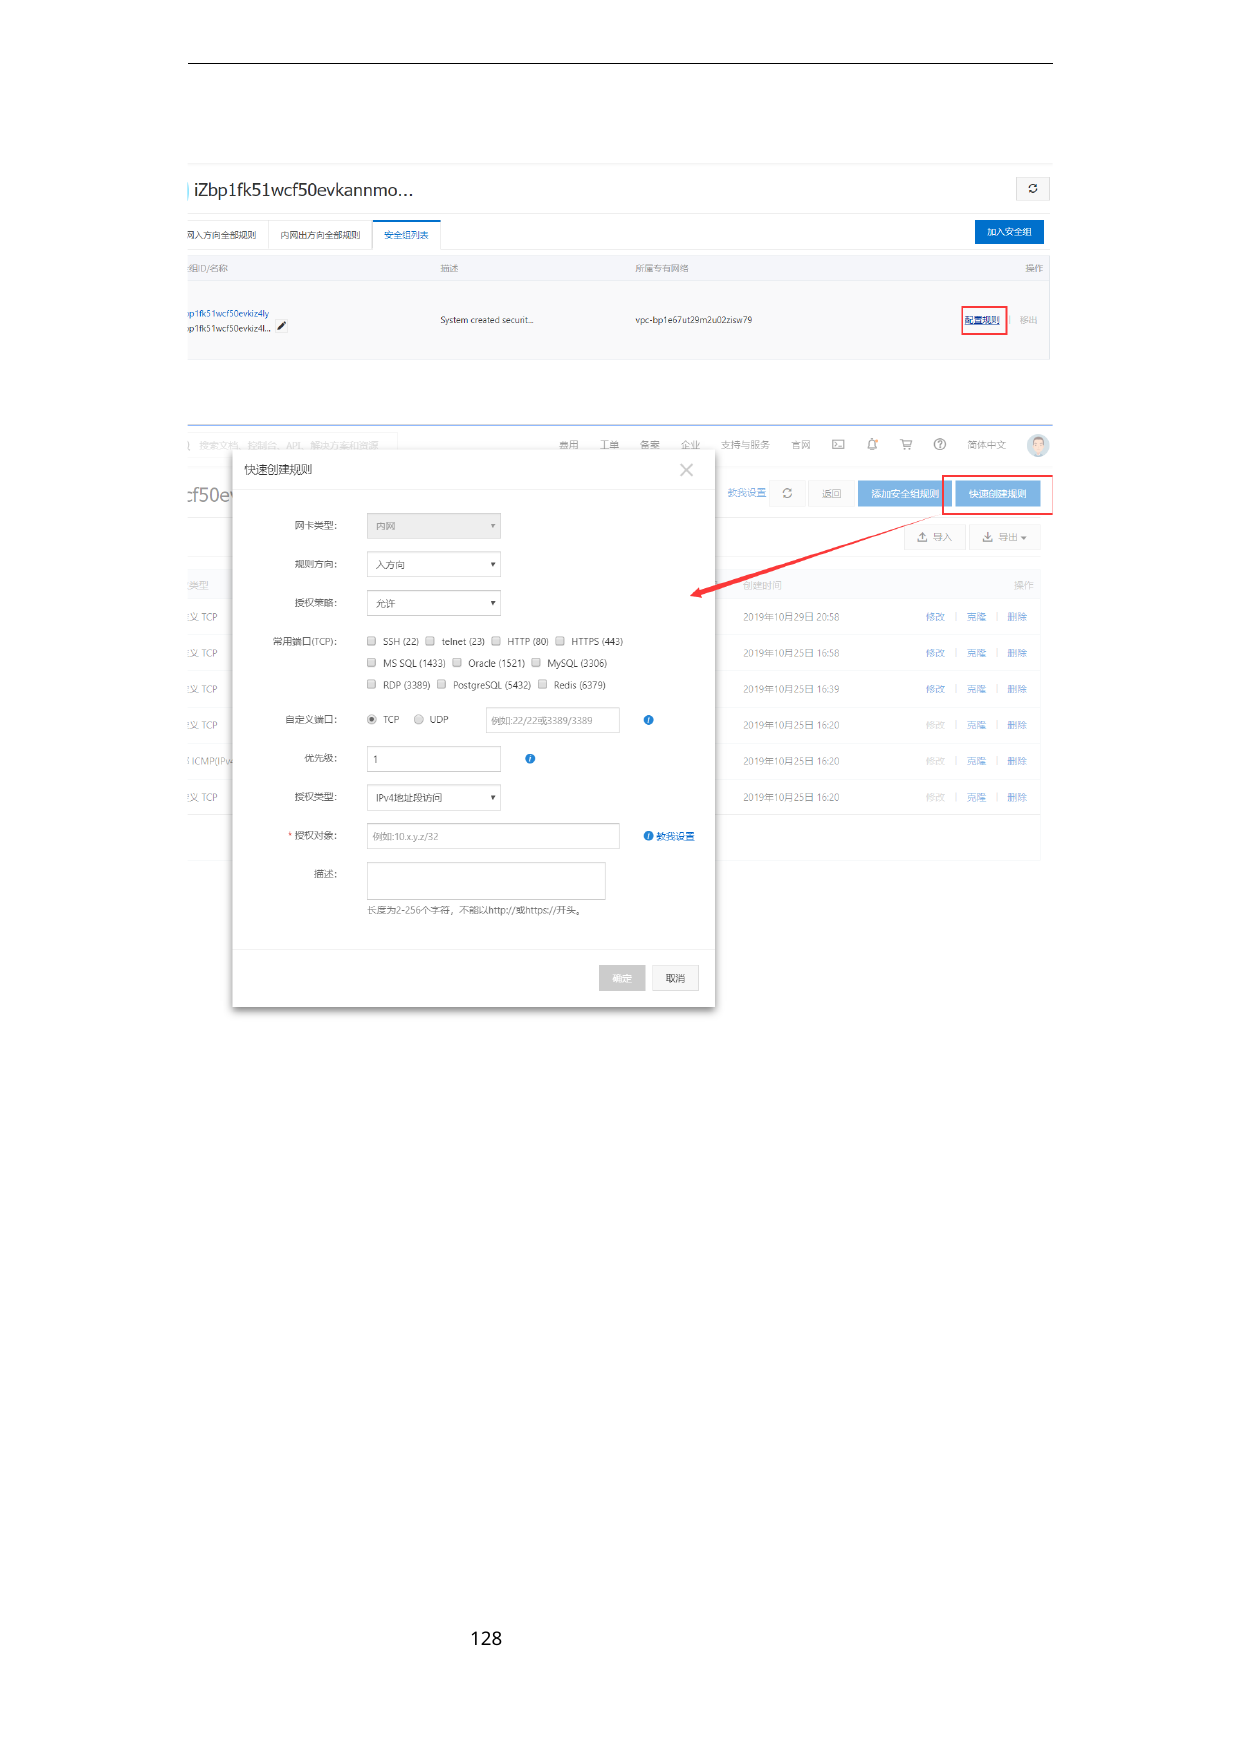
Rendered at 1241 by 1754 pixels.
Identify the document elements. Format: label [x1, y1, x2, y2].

picture [187, 162, 1053, 397]
picture [187, 422, 1053, 1022]
